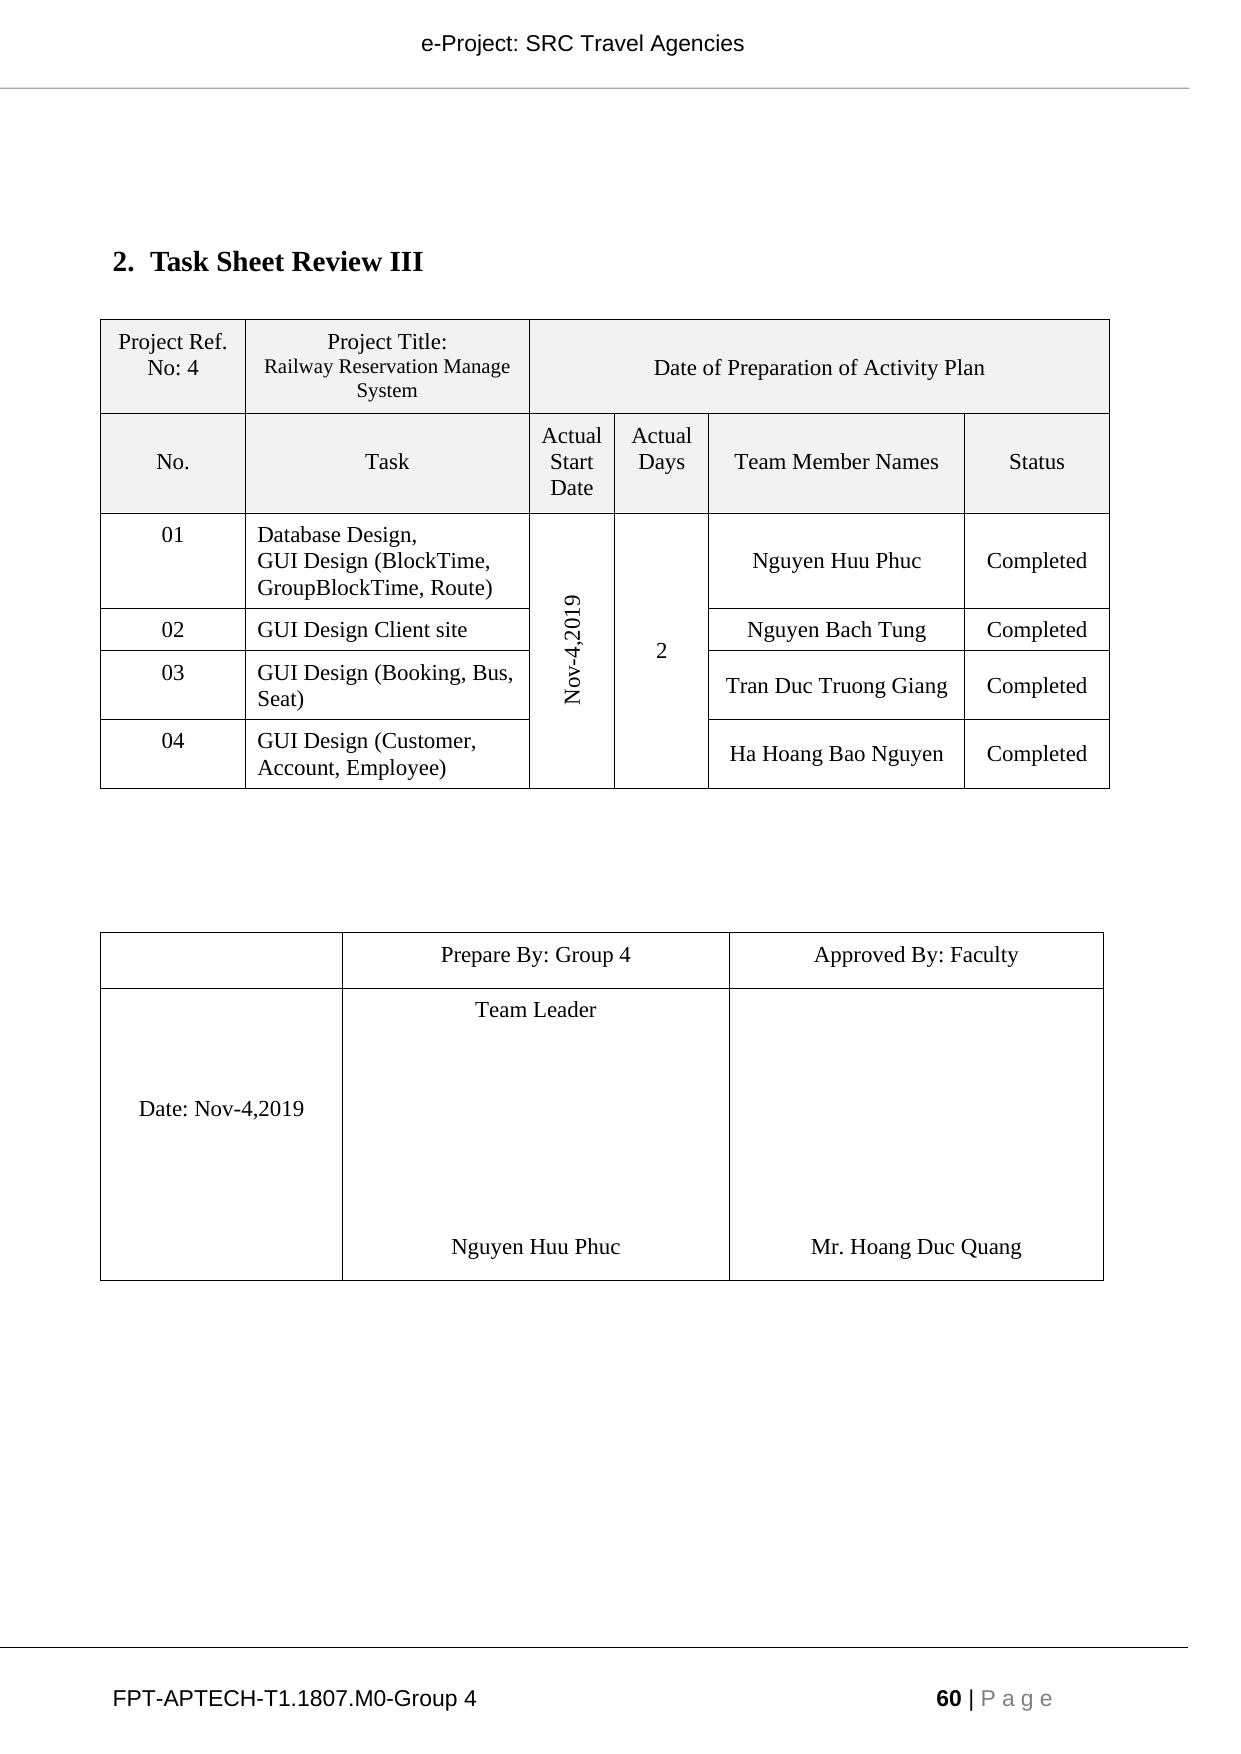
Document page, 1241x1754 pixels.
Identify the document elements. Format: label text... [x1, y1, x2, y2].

table_cell No. [101, 414, 245, 512]
table_cell Team Leader Nguyen Huu Phuc [343, 989, 729, 1280]
table_cell 04 [101, 720, 245, 787]
table_cell GUI Design (Customer, Account, Employee) [246, 720, 529, 787]
table_cell Actual Days [615, 414, 708, 512]
table_header Prepare By: Group 4 [343, 933, 729, 988]
table_cell Nguyen Huu Phuc [709, 514, 964, 608]
table_header [101, 933, 342, 988]
table_cell Nguyen Bach Tung [709, 609, 964, 650]
table_cell GUI Design Client site [246, 609, 529, 650]
table_cell Ha Hoang Bao Nguyen [709, 720, 964, 787]
table_header Approved By: Faculty [730, 933, 1103, 988]
table_cell 2 [615, 514, 708, 787]
table_cell Task [246, 414, 529, 512]
table_cell Completed [965, 609, 1109, 650]
table_cell Mr. Hoang Duc Quang [730, 989, 1103, 1280]
table_cell Completed [965, 720, 1109, 787]
table_header Project Title: Railway Reservation Manage System [246, 320, 529, 413]
table_header Date of Preparation of Activity Plan [530, 320, 1109, 413]
table_cell Nov-4,2019 [530, 514, 614, 787]
table_header Project Ref. No: 4 [101, 320, 245, 413]
table_cell Completed [965, 514, 1109, 608]
table_cell 01 [101, 514, 245, 608]
table_cell Actual Start Date [530, 414, 614, 512]
table_cell Tran Duc Truong Giang [709, 651, 964, 719]
table_cell Completed [965, 651, 1109, 719]
table_cell Status [965, 414, 1109, 512]
table_cell Date: Nov-4,2019 [101, 989, 342, 1280]
subtitle Task Sheet Review III [112, 244, 1162, 277]
table_cell Database Design, GUI Design (BlockTime, GroupBlockTime, Route) [246, 514, 529, 608]
table_cell GUI Design (Booking, Bus, Seat) [246, 651, 529, 719]
table_cell Team Member Names [709, 414, 964, 512]
table_cell 02 [101, 609, 245, 650]
table_cell 03 [101, 651, 245, 719]
